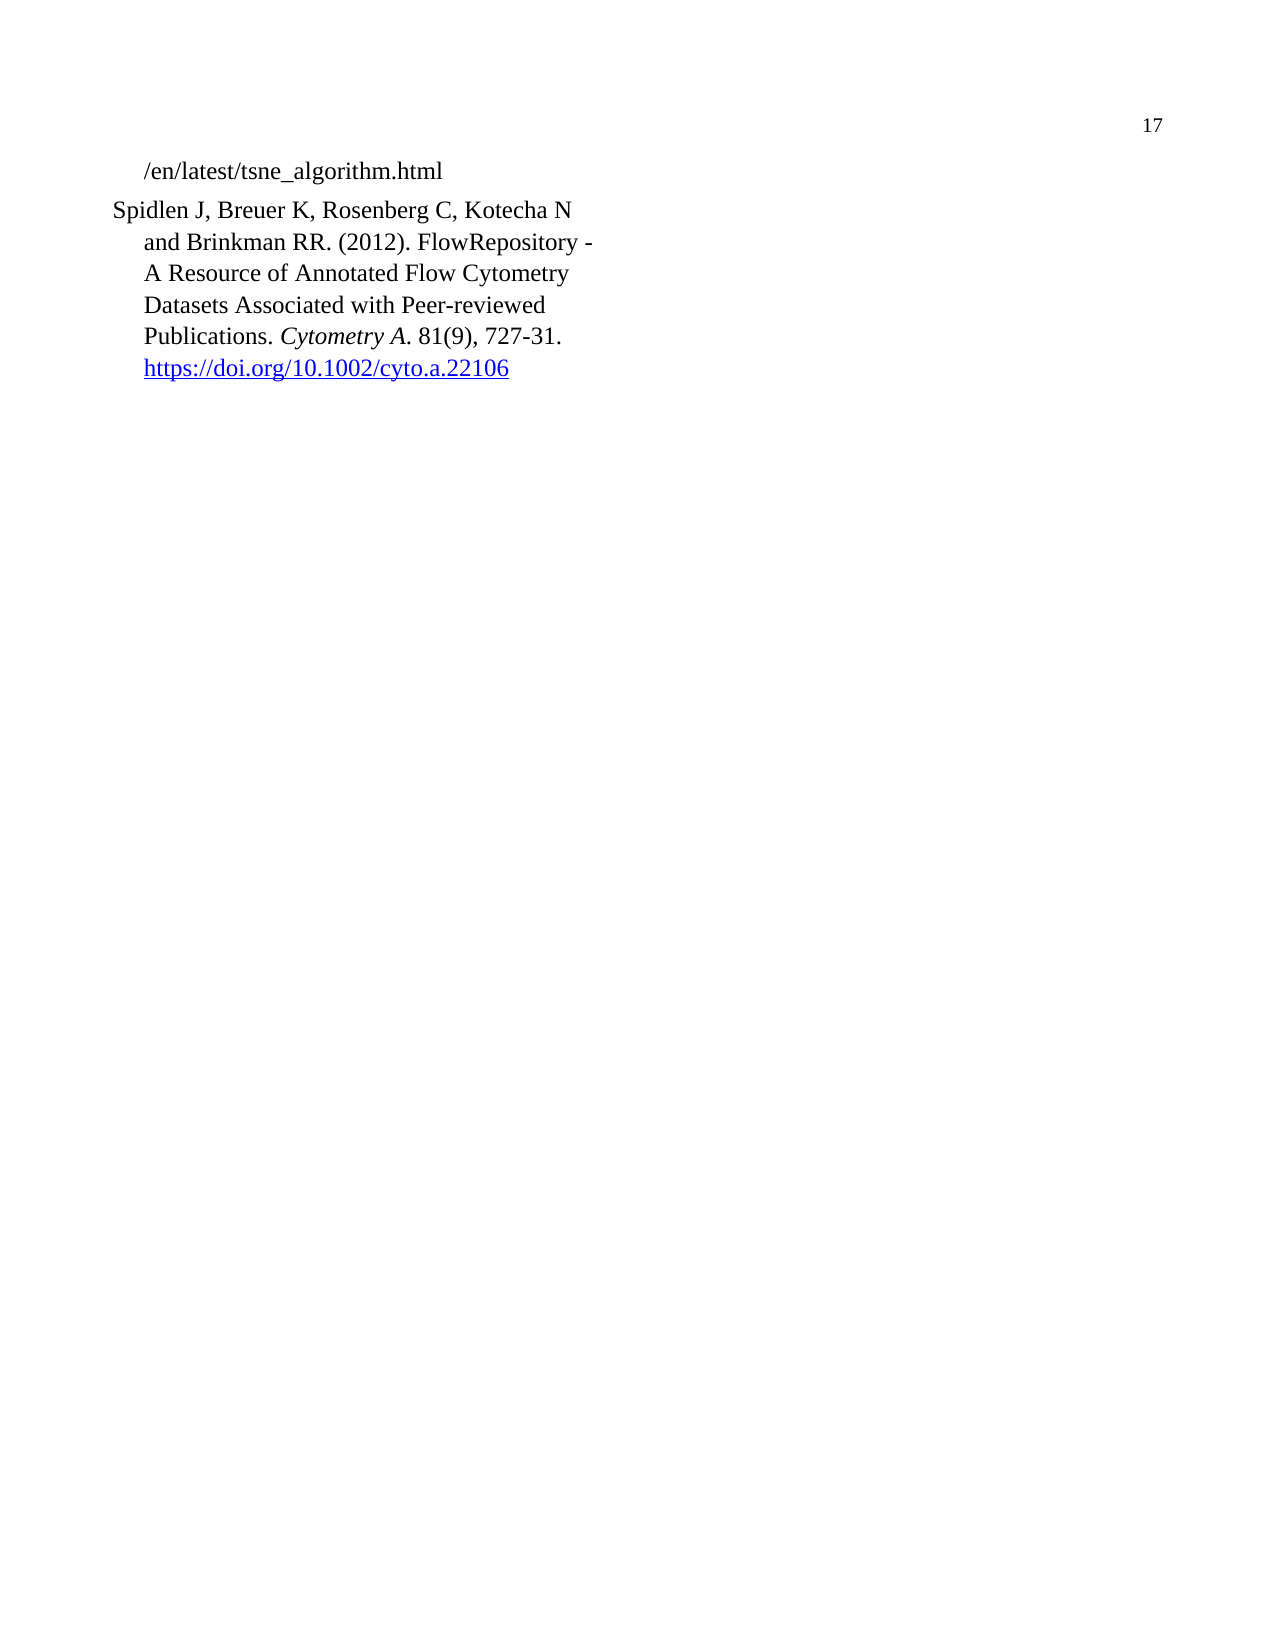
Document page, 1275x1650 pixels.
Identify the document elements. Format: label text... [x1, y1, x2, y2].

text Spidlen J, Breuer K, Rosenberg C, Kotecha N and Brinkman RR. (2012). FlowRepository - A Resource of Annotated Flow Cytometry Datasets Associated with Peer-reviewed Publications. Cytometry A. 81(9), 727-31. https://doi.org/10.1002/cyto.a.22106 [112, 195, 612, 382]
text /en/latest/tsne_algorithm.html [144, 156, 612, 185]
